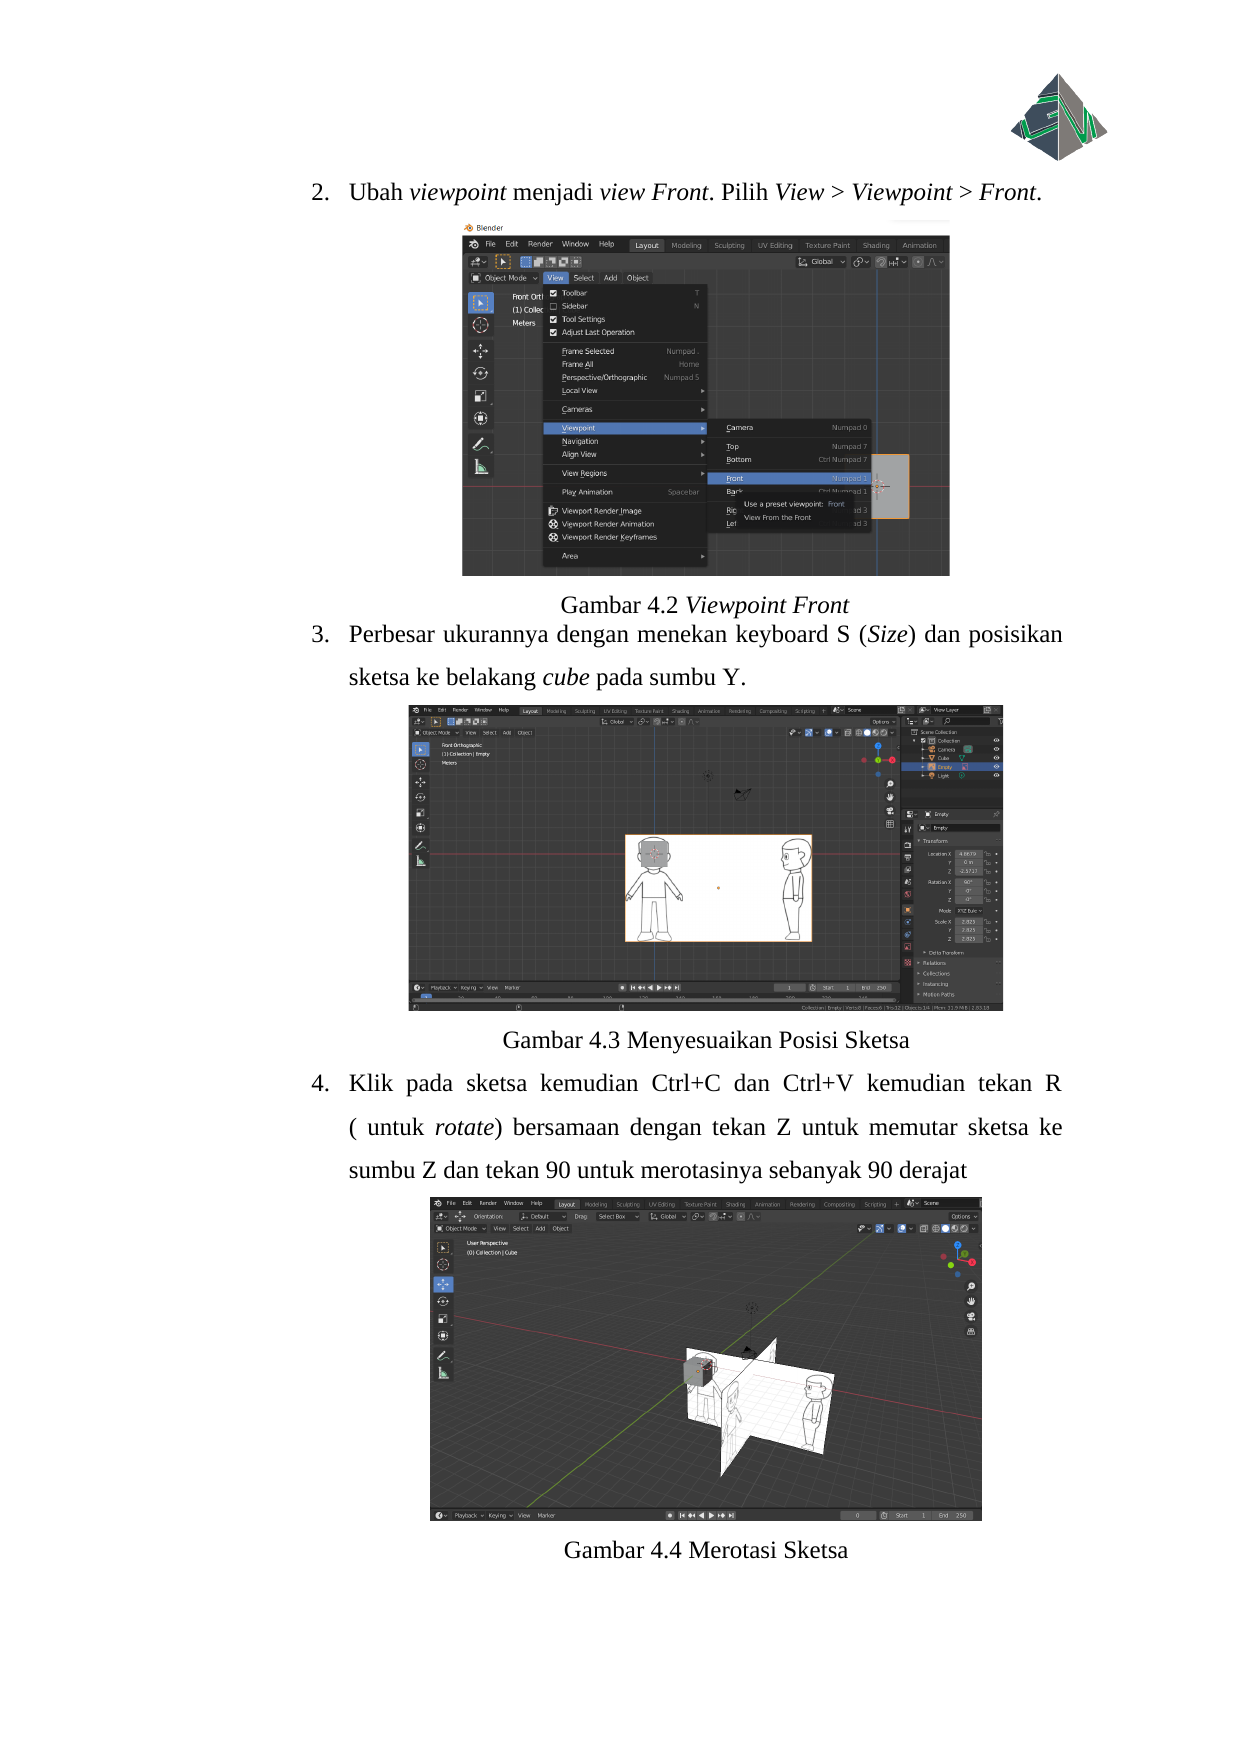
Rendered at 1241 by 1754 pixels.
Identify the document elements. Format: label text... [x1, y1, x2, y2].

picture [1010, 73, 1108, 161]
picture [462, 220, 950, 576]
subtitle Menyesuaikan Posisi Sketsa [349, 1025, 1063, 1054]
list Perbesar ukurannya dengan menekan keyboard S (Size) dan posisikan sketsa ke belakang cube pada sumbu Y. [311, 619, 1063, 691]
picture [430, 1197, 982, 1521]
list Klik pada sketsa kemudian Ctrl+C dan Ctrl+V kemudian tekan R ( untuk rotate) bersamaan dengan tekan Z untuk memutar sketsa ke sumbu Z dan tekan 90 untuk merotasinya sebanyak 90 derajat [311, 1068, 1063, 1183]
picture [408, 705, 1004, 1011]
list Ubah viewpoint menjadi view Front. Pilih View > Viewpoint > Front. [311, 177, 1063, 206]
subtitle Merotasi Sketsa [349, 1535, 1063, 1564]
subtitle Viewpoint Front [349, 590, 1063, 619]
